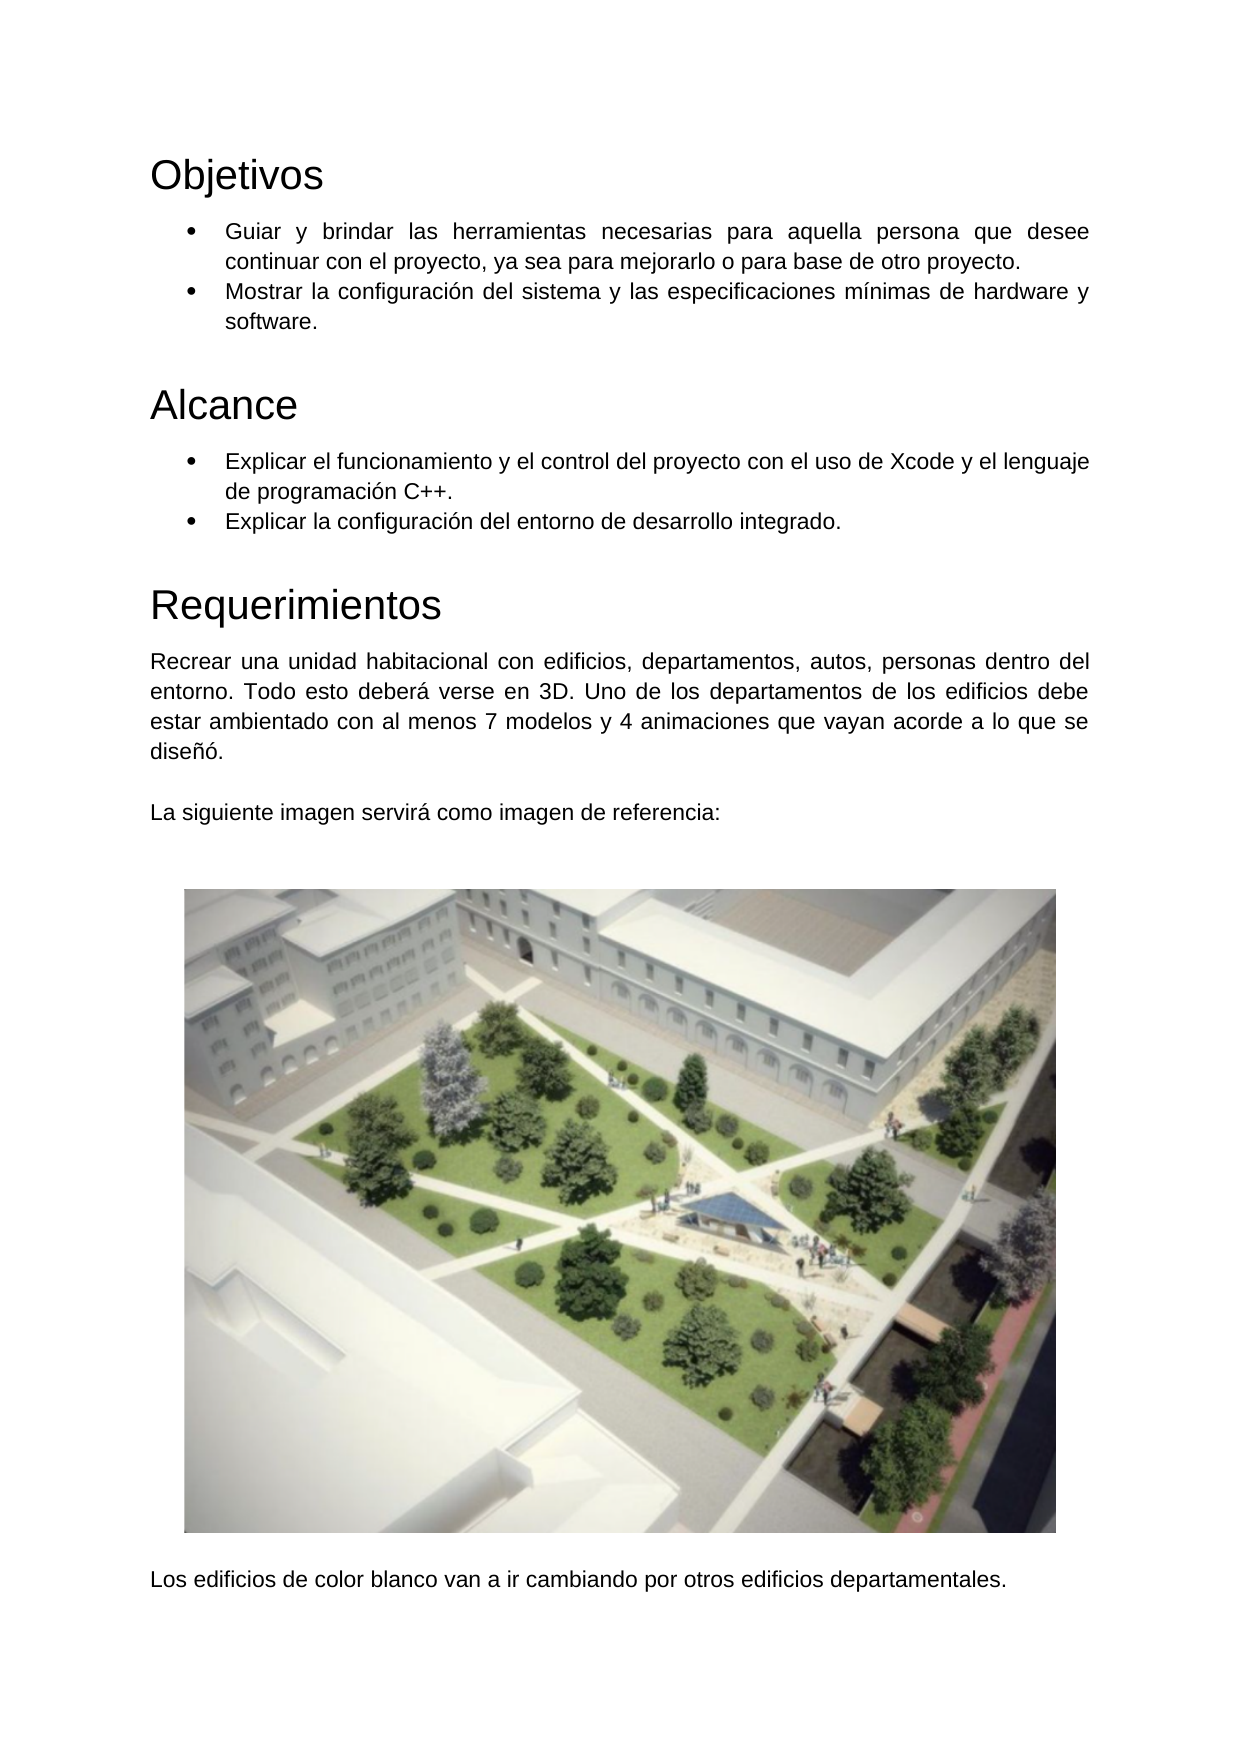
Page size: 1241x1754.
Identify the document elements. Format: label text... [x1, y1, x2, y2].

subtitle Requerimientos [150, 580, 1090, 628]
subtitle Alcance [150, 380, 1090, 428]
text Recrear una unidad habitacional con edificios, departamentos, autos, personas dentro del entorno. Todo esto deberá verse en 3D. Uno de los departamentos de los edificios debe estar ambientado con al menos 7 modelos y 4 animaciones que vayan acorde a lo que se diseñó. [150, 648, 1090, 764]
text La siguiente imagen servirá como imagen de referencia: [150, 799, 1090, 825]
subtitle Objetivos [150, 150, 1090, 198]
list Explicar la configuración del entorno de desarrollo integrado. [187, 508, 1090, 534]
picture [184, 889, 1056, 1533]
list Mostrar la configuración del sistema y las especificaciones mínimas de hardware y software. [187, 278, 1090, 334]
list Explicar el funcionamiento y el control del proyecto con el uso de Xcode y el lenguaje de programación C++. [187, 448, 1090, 504]
text Los edificios de color blanco van a ir cambiando por otros edificios departamentales. [150, 1566, 1090, 1593]
list Guiar y brindar las herramientas necesarias para aquella persona que desee continuar con el proyecto, ya sea para mejorarlo o para base de otro proyecto. [187, 218, 1090, 274]
